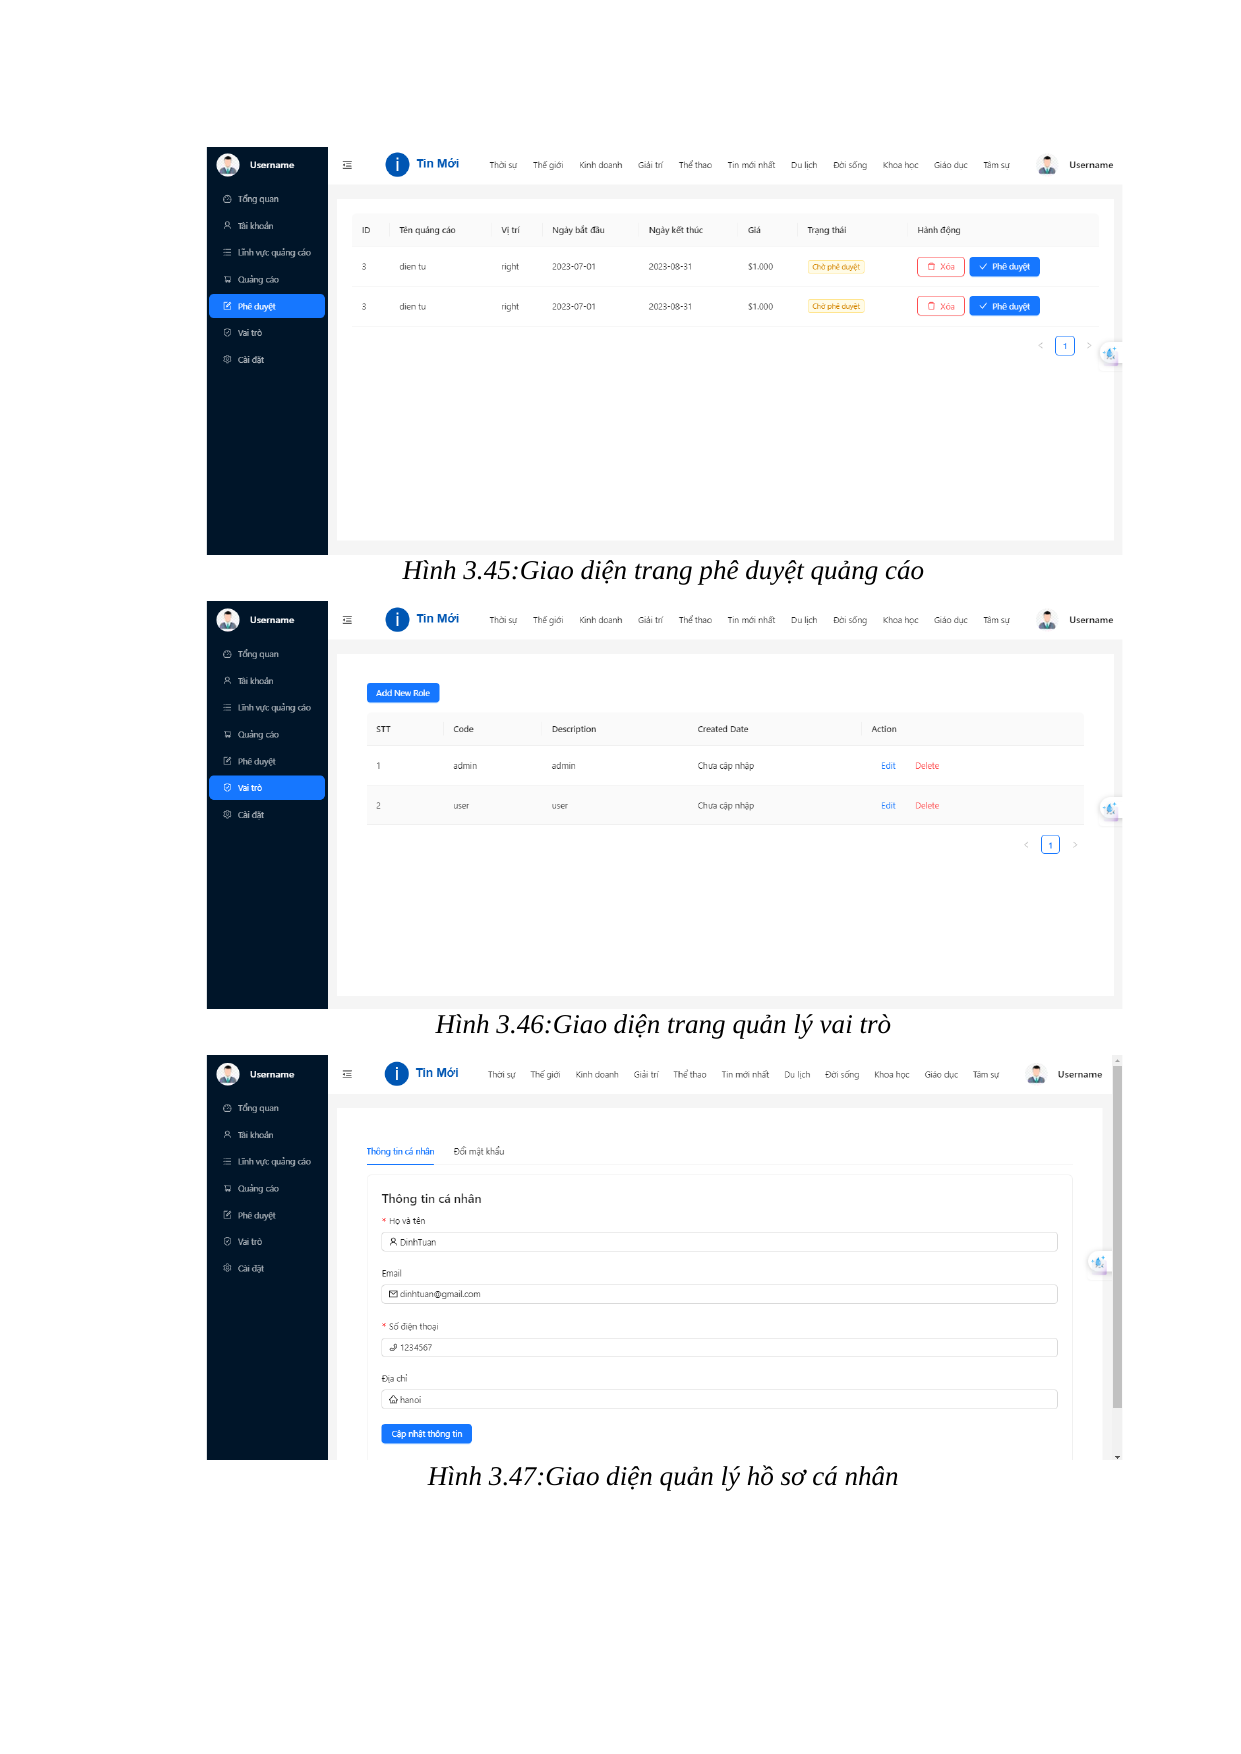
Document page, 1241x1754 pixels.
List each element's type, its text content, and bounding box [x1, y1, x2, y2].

picture [206, 147, 1123, 555]
picture [206, 601, 1123, 1009]
picture [206, 1055, 1123, 1460]
